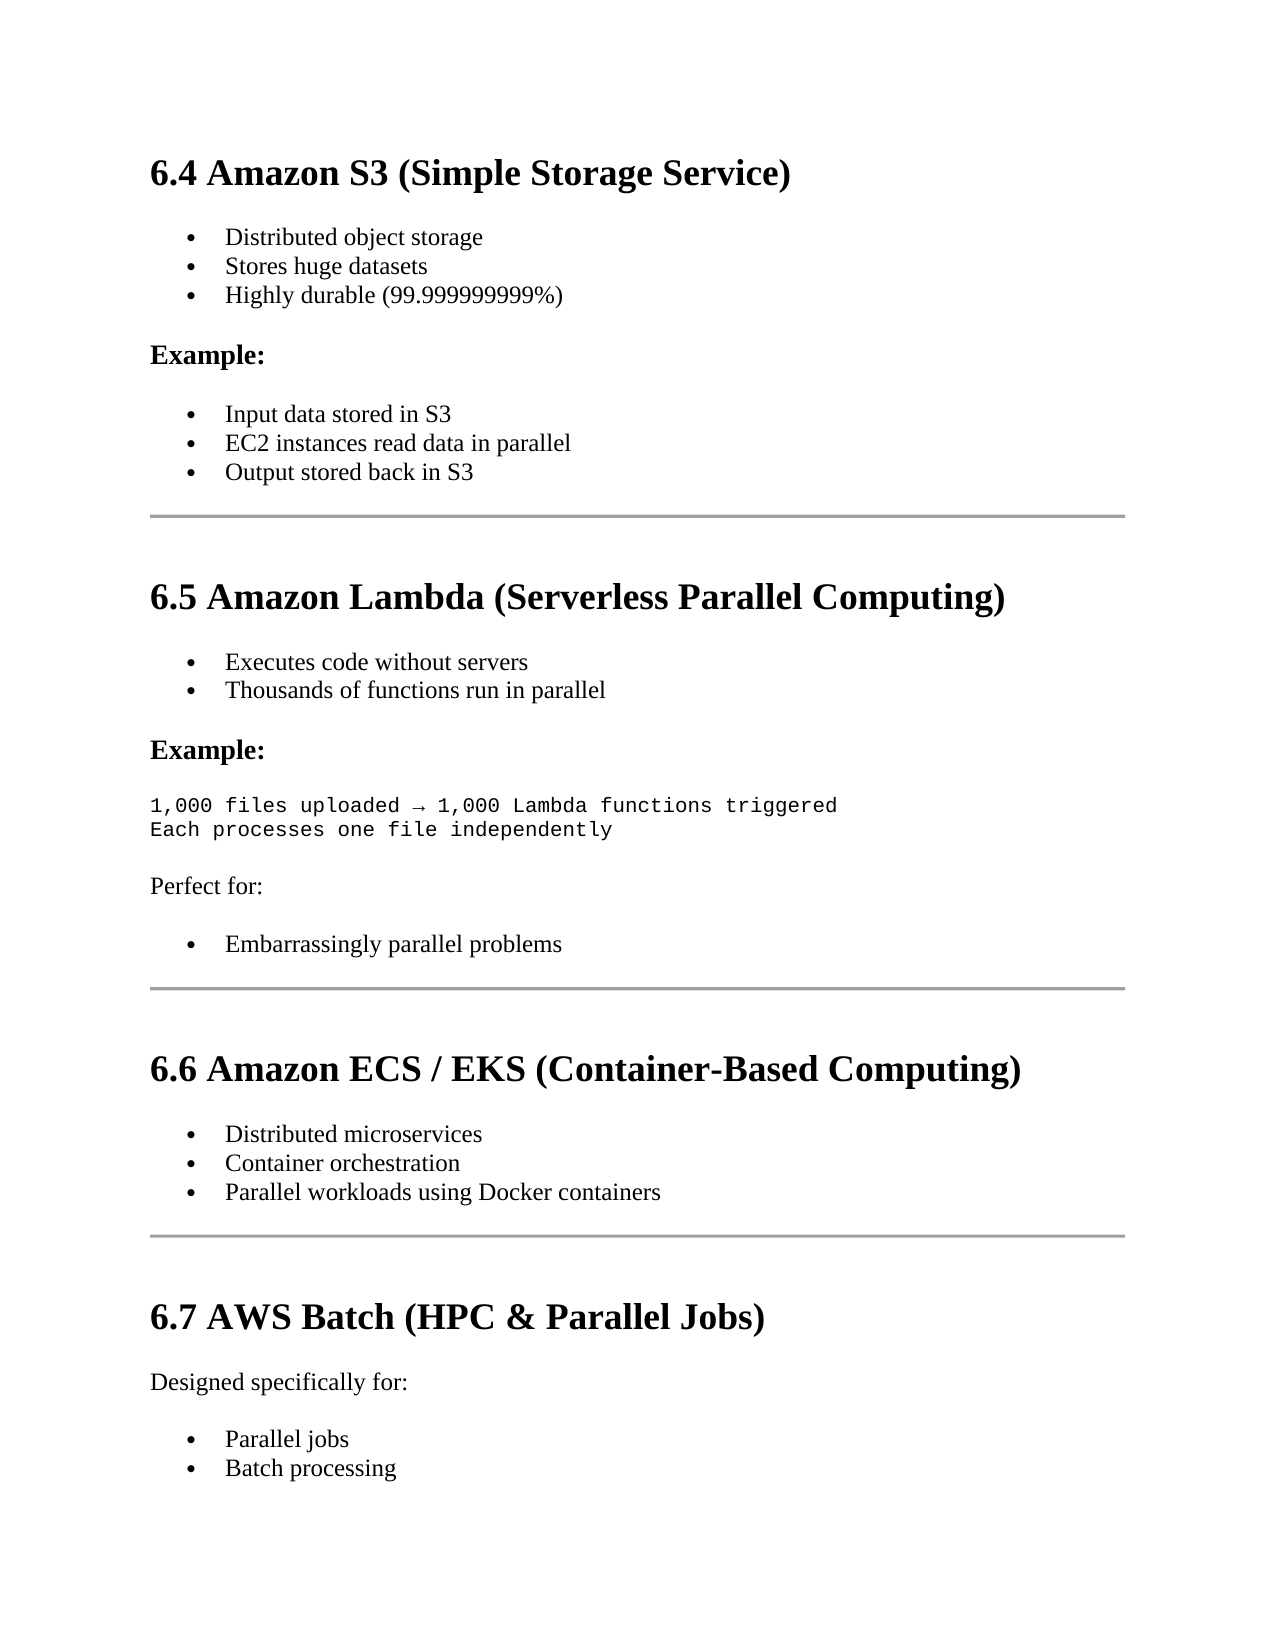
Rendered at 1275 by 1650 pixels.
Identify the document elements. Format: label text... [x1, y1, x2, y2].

text 6.5 Amazon Lambda (Serverless Parallel Computing) [150, 574, 1125, 617]
text Example: [150, 338, 1125, 370]
list Executes code without servers [187, 647, 1125, 675]
list Parallel workloads using Docker containers [187, 1177, 1125, 1205]
text Designed specifically for: [150, 1367, 1125, 1395]
text 6.4 Amazon S3 (Simple Storage Service) [150, 150, 1125, 193]
list Embarrassingly parallel problems [187, 929, 1125, 958]
list Highly durable (99.999999999%) [187, 280, 1125, 308]
list Batch processing [187, 1453, 1125, 1482]
list Stores huge datasets [187, 251, 1125, 280]
list Parallel jobs [187, 1424, 1125, 1453]
list Distributed microservices [187, 1119, 1125, 1148]
text 6.6 Amazon ECS / EKS (Container-Based Computing) [150, 1047, 1125, 1090]
text Example: [150, 733, 1125, 766]
list EC2 instances read data in parallel [187, 428, 1125, 457]
text Each processes one file independently [150, 818, 1125, 842]
list Thousands of functions run in parallel [187, 675, 1125, 704]
text 6.7 AWS Batch (HPC & Parallel Jobs) [150, 1294, 1125, 1337]
list Output stored back in S3 [187, 457, 1125, 486]
list Container orchestration [187, 1148, 1125, 1177]
list Input data stored in S3 [187, 399, 1125, 428]
text 1,000 files uploaded → 1,000 Lambda functions triggered [150, 795, 1125, 818]
list Distributed object storage [187, 222, 1125, 251]
text Perfect for: [150, 871, 1125, 900]
